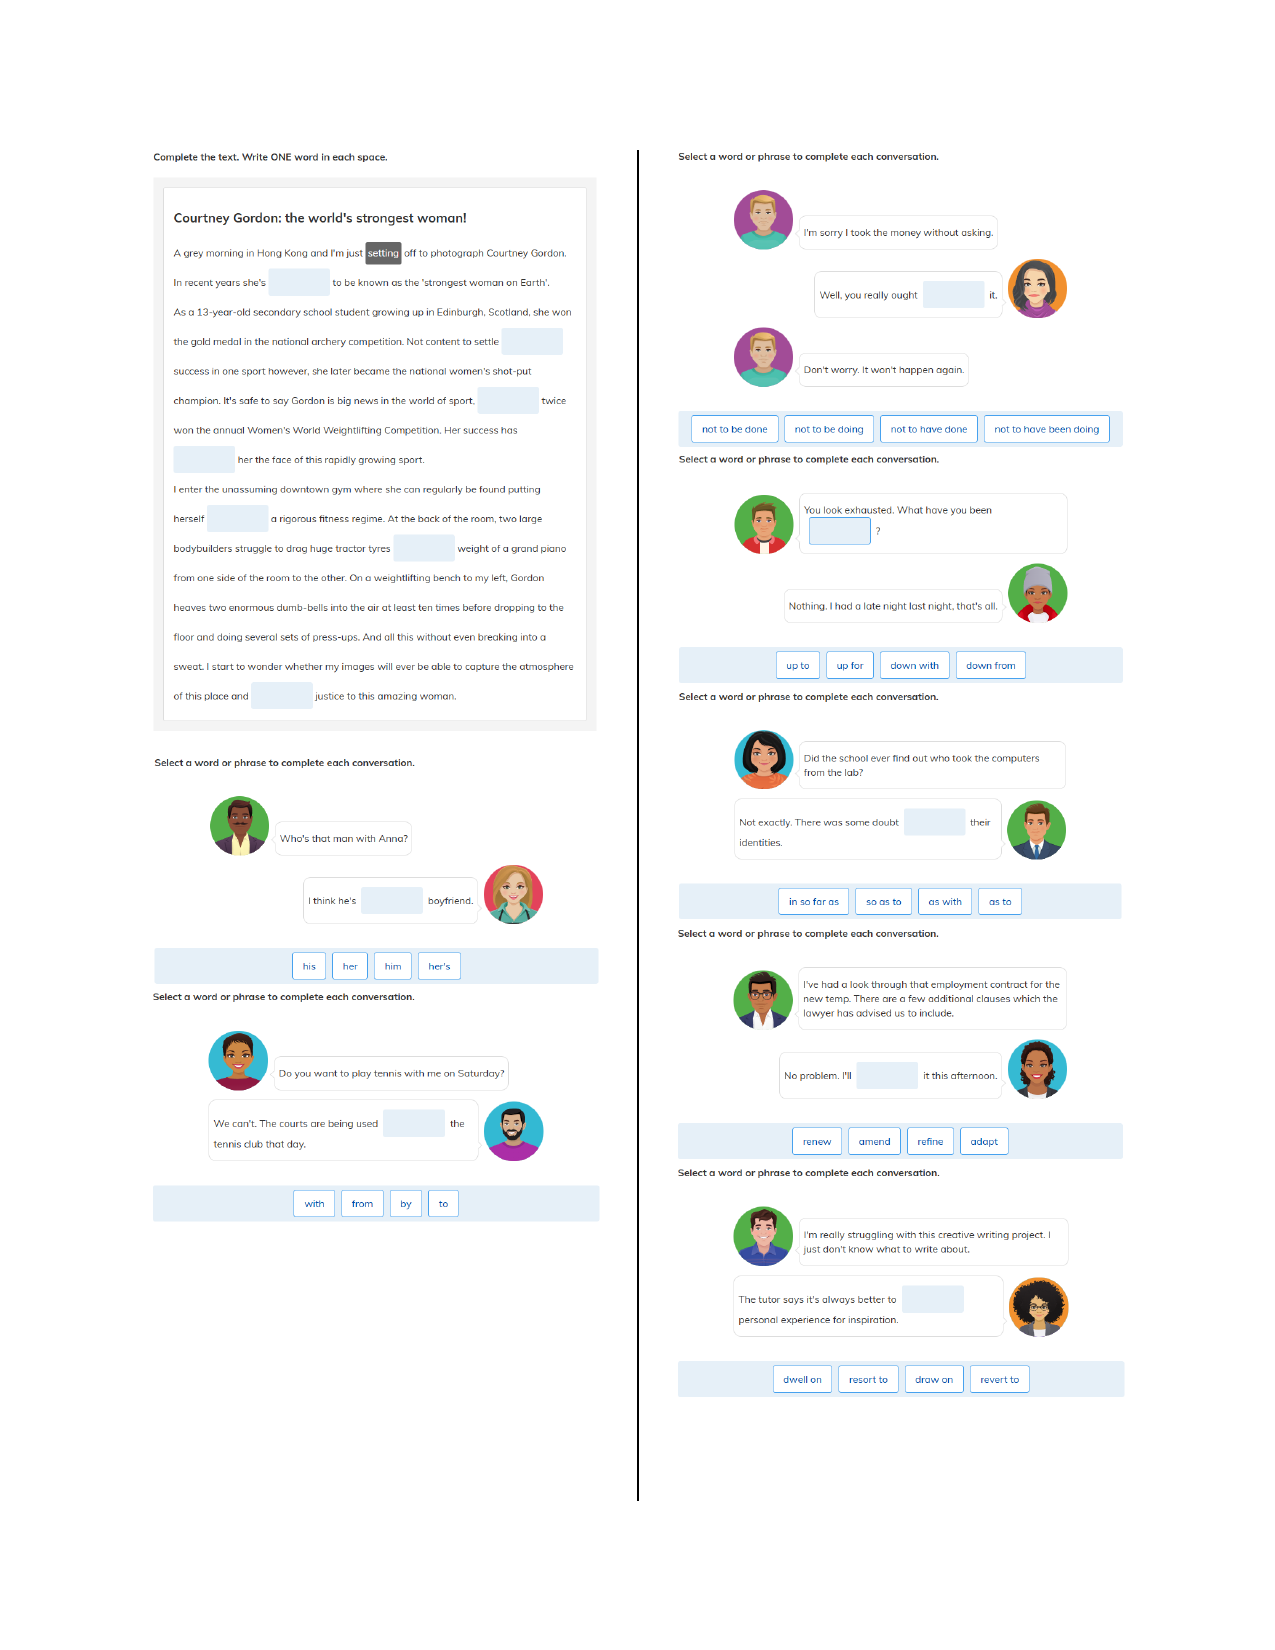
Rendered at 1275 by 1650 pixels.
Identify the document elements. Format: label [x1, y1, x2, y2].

picture [675, 150, 1125, 449]
picture [150, 754, 600, 986]
picture [150, 150, 600, 733]
picture [150, 990, 600, 1223]
picture [675, 927, 1125, 1162]
picture [675, 1166, 1125, 1398]
picture [675, 688, 1125, 922]
picture [675, 453, 1125, 684]
